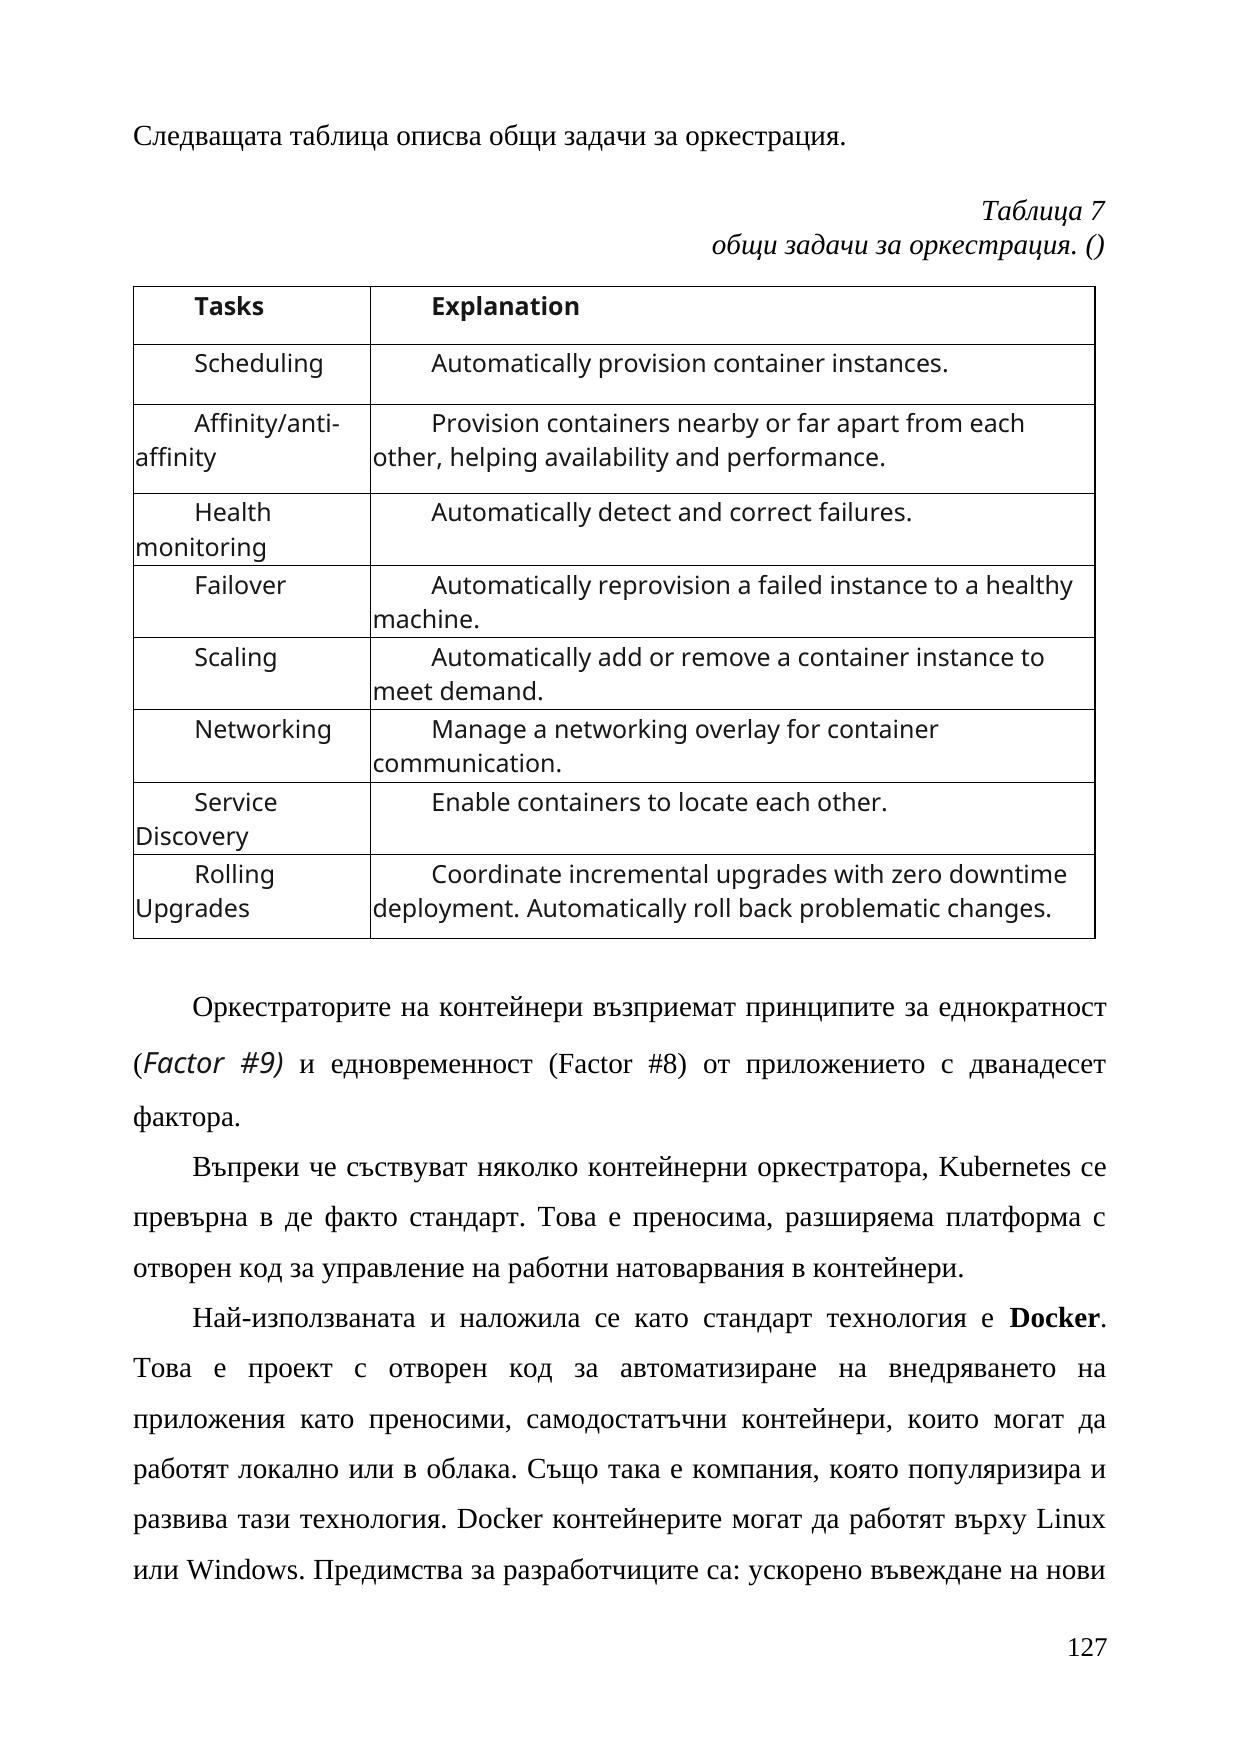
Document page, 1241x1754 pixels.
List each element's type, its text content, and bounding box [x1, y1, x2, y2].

table_header Explanation [371, 287, 1094, 343]
table_cell Coordinate incremental upgrades with zero downtime deployment. Automatically roll back problematic changes. [371, 855, 1094, 938]
table_cell Automatically detect and correct failures. [371, 494, 1094, 565]
title Таблица 7 общи задачи за оркестрация. () [133, 193, 1107, 261]
table_cell Enable containers to locate each other. [371, 783, 1094, 854]
table_cell Failover [134, 566, 370, 637]
table_cell Service Discovery [134, 783, 370, 854]
table_cell Automatically provision container instances. [371, 345, 1094, 403]
table_cell Scaling [134, 638, 370, 709]
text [133, 1300, 1107, 1585]
text Въпреки че съствуват няколко контейнерни оркестратора, Kubernetes се превърна в де факто стандарт. Това е преносима, разширяема платформа с отворен код за управление на работни натоварвания в контейнери. [133, 1149, 1107, 1283]
table_cell Scheduling [134, 345, 370, 403]
text Оркестраторите на контейнери възприемат принципите за еднократност (Factor #9) и едновременност (Factor #8) от приложението с дванадесет фактора. [133, 989, 1107, 1132]
table_cell Rolling Upgrades [134, 855, 370, 938]
table_cell Automatically reprovision a failed instance to a healthy machine. [371, 566, 1094, 637]
table_cell Automatically add or remove a container instance to meet demand. [371, 638, 1094, 709]
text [133, 118, 1107, 152]
table_cell Networking [134, 710, 370, 782]
table_cell Health monitoring [134, 494, 370, 565]
table_header Tasks [134, 287, 370, 343]
table_cell Provision containers nearby or far apart from each other, helping availability and performance. [371, 405, 1094, 492]
table_cell Affinity/anti-affinity [134, 405, 370, 492]
table_cell Manage a networking overlay for container communication. [371, 710, 1094, 782]
